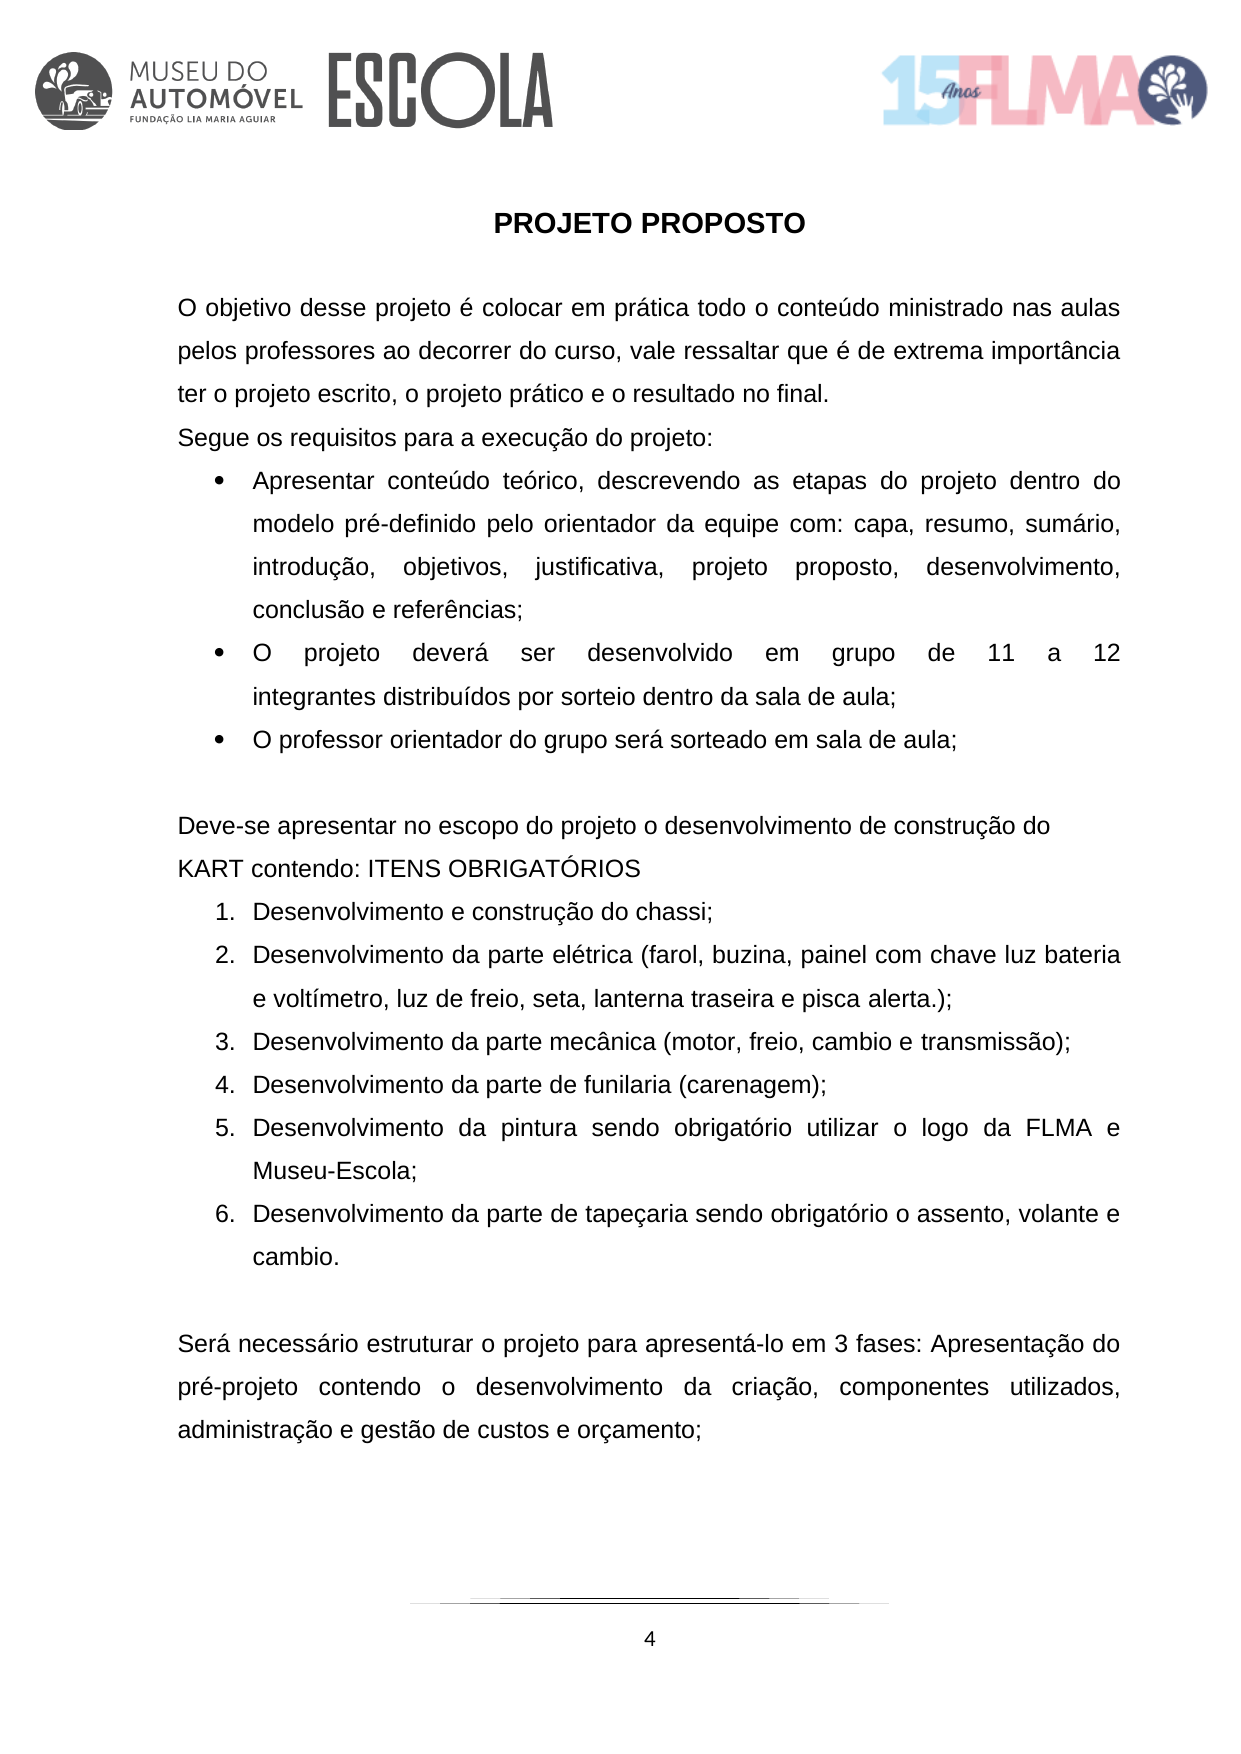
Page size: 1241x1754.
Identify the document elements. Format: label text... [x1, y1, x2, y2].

list O projeto deverá ser desenvolvido em grupo de 11 a 12 integrantes distribuídos por sorteio dentro da sala de aula; [215, 638, 1122, 710]
text KART contendo: ITENS OBRIGATÓRIOS [177, 854, 1122, 883]
list Desenvolvimento da parte de tapeçaria sendo obrigatório o assento, volante e cambio. [215, 1199, 1122, 1271]
text Deve-se apresentar no escopo do projeto o desenvolvimento de construção do [177, 811, 1122, 840]
list Apresentar conteúdo teórico, descrevendo as etapas do projeto dentro do modelo pré-definido pelo orientador da equipe com: capa, resumo, sumário, introdução, objetivos, justificativa, projeto proposto, desenvolvimento, conclusão e referências; [215, 466, 1122, 624]
list Desenvolvimento da parte elétrica (farol, buzina, painel com chave luz bateria e voltímetro, luz de freio, seta, lanterna traseira e pisca alerta.); [215, 940, 1122, 1012]
list Desenvolvimento e construção do chassi; [215, 897, 1122, 926]
text PROJETO PROPOSTO [177, 177, 1122, 239]
text Será necessário estruturar o projeto para apresentá-lo em 3 fases: Apresentação do pré-projeto contendo o desenvolvimento da criação, componentes utilizados, administração e gestão de custos e orçamento; [177, 1328, 1122, 1443]
list Desenvolvimento da parte mecânica (motor, freio, cambio e transmissão); [215, 1027, 1122, 1055]
text O objetivo desse projeto é colocar em prática todo o conteúdo ministrado nas aulas pelos professores ao decorrer do curso, vale ressaltar que é de extrema importância ter o projeto escrito, o projeto prático e o resultado no final. [177, 293, 1122, 408]
list Desenvolvimento da pintura sendo obrigatório utilizar o logo da FLMA e Museu-Escola; [215, 1113, 1122, 1185]
text Segue os requisitos para a execução do projeto: [177, 423, 1122, 451]
list Desenvolvimento da parte de funilaria (carenagem); [215, 1070, 1122, 1098]
picture [873, 34, 1215, 149]
list O professor orientador do grupo será sorteado em sala de aula; [215, 725, 1122, 753]
